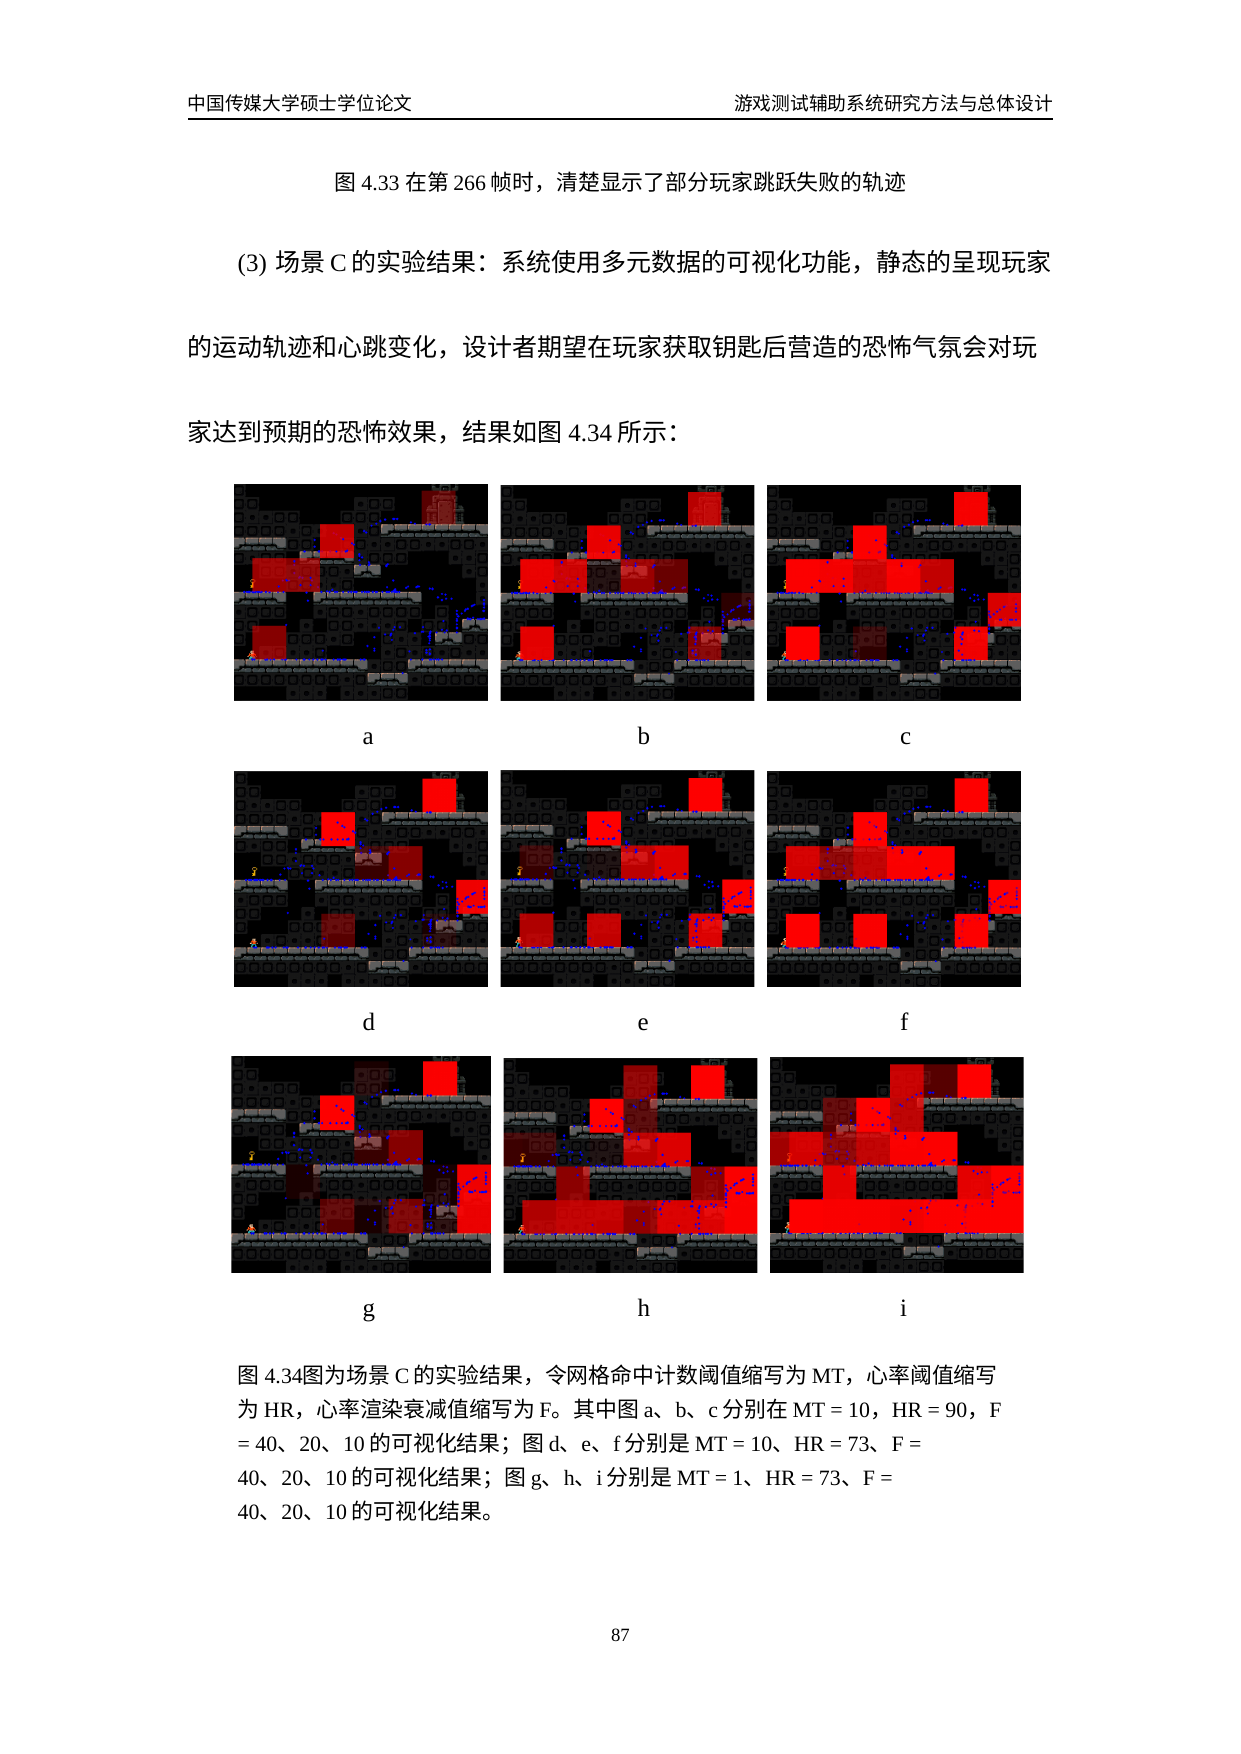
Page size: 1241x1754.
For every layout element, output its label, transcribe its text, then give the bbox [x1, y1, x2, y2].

picture [234, 484, 488, 701]
picture [767, 771, 1021, 987]
picture [500, 770, 755, 987]
list d e f [325, 1005, 1053, 1039]
picture [503, 1058, 758, 1273]
list g h i [325, 1291, 1053, 1325]
picture [770, 1057, 1024, 1273]
picture [234, 771, 488, 987]
picture [500, 485, 755, 701]
picture [231, 1056, 491, 1273]
picture [767, 485, 1021, 701]
list a b c [325, 719, 1053, 753]
